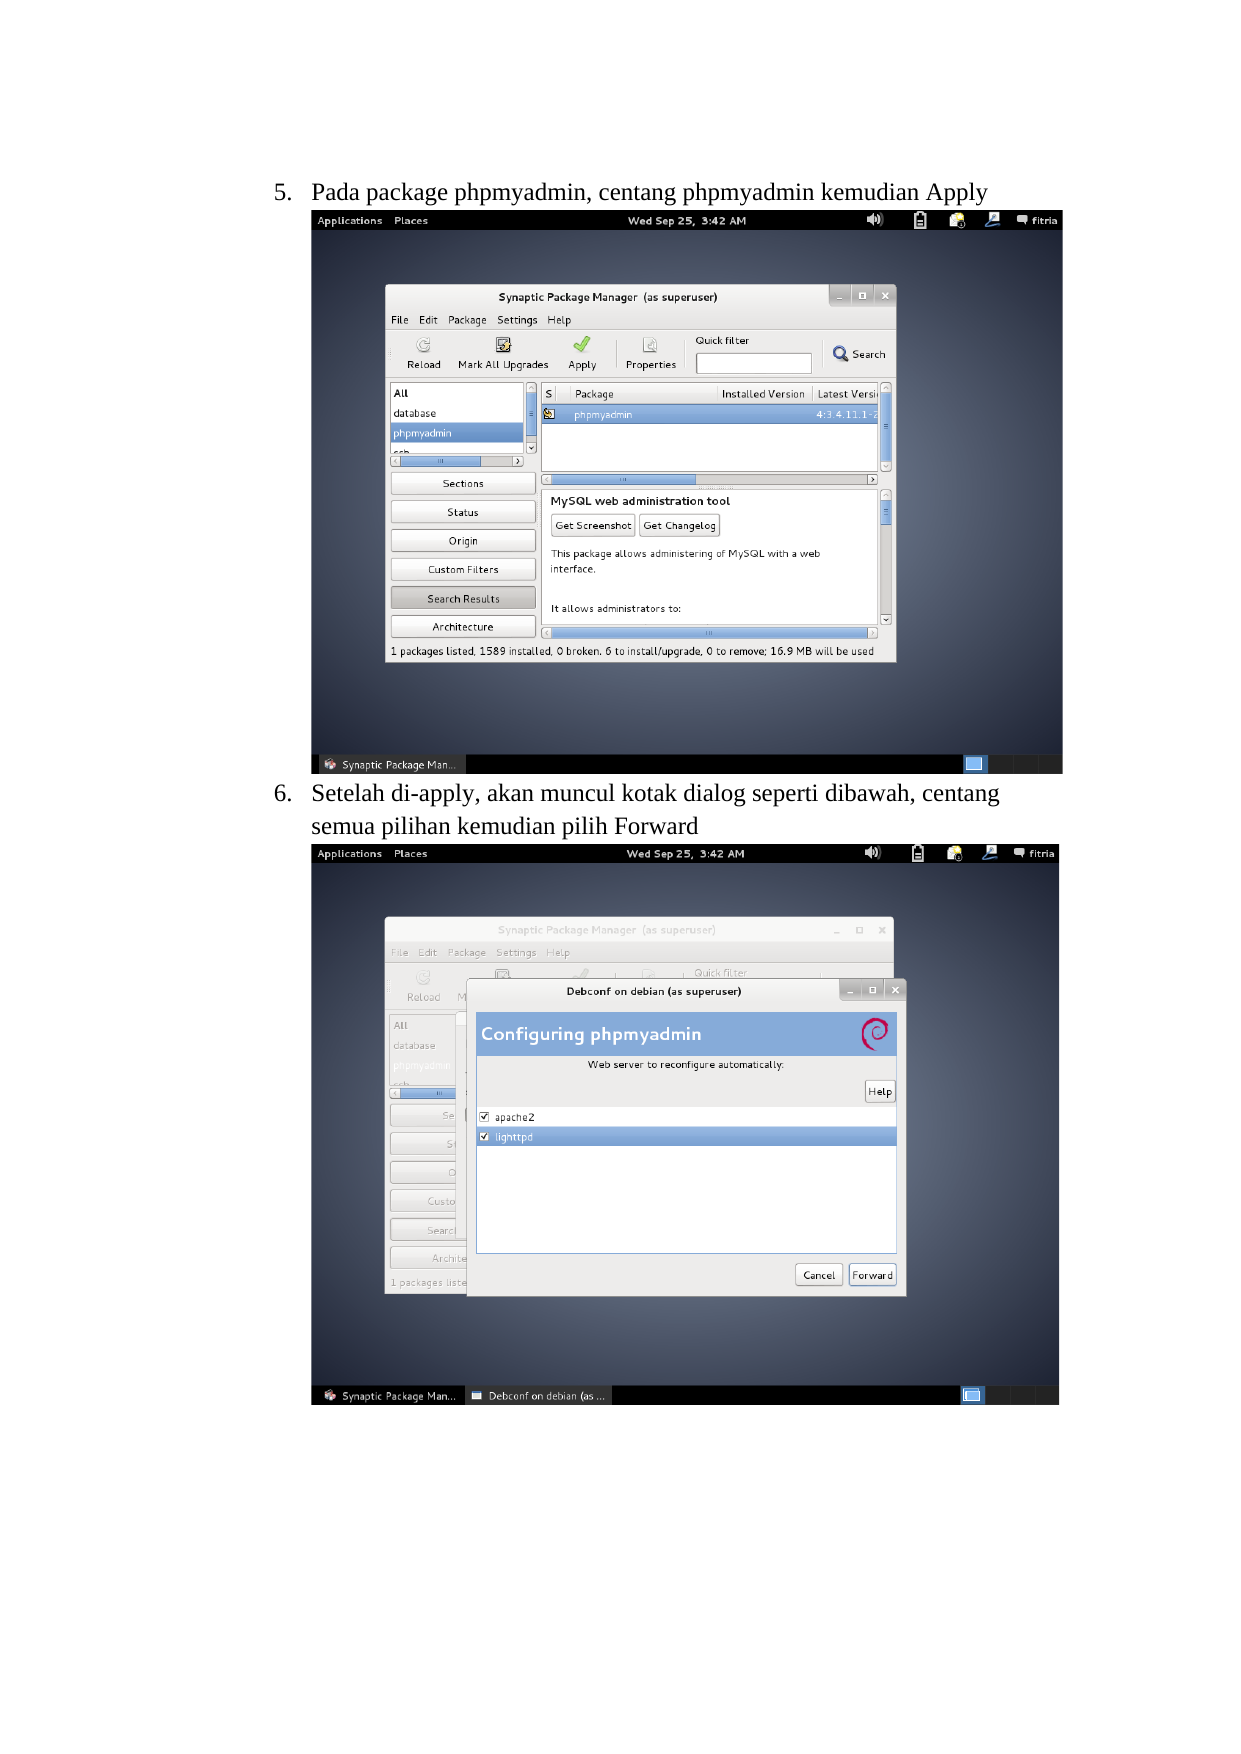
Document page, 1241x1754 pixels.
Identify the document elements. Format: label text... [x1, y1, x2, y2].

list Setelah di-apply, akan muncul kotak dialog seperti dibawah, centang semua pilihan kemudian pilih Forward [274, 778, 1063, 840]
picture [311, 210, 1063, 774]
list Pada package phpmyadmin, centang phpmyadmin kemudian Apply [274, 177, 1063, 206]
picture [311, 844, 1060, 1405]
